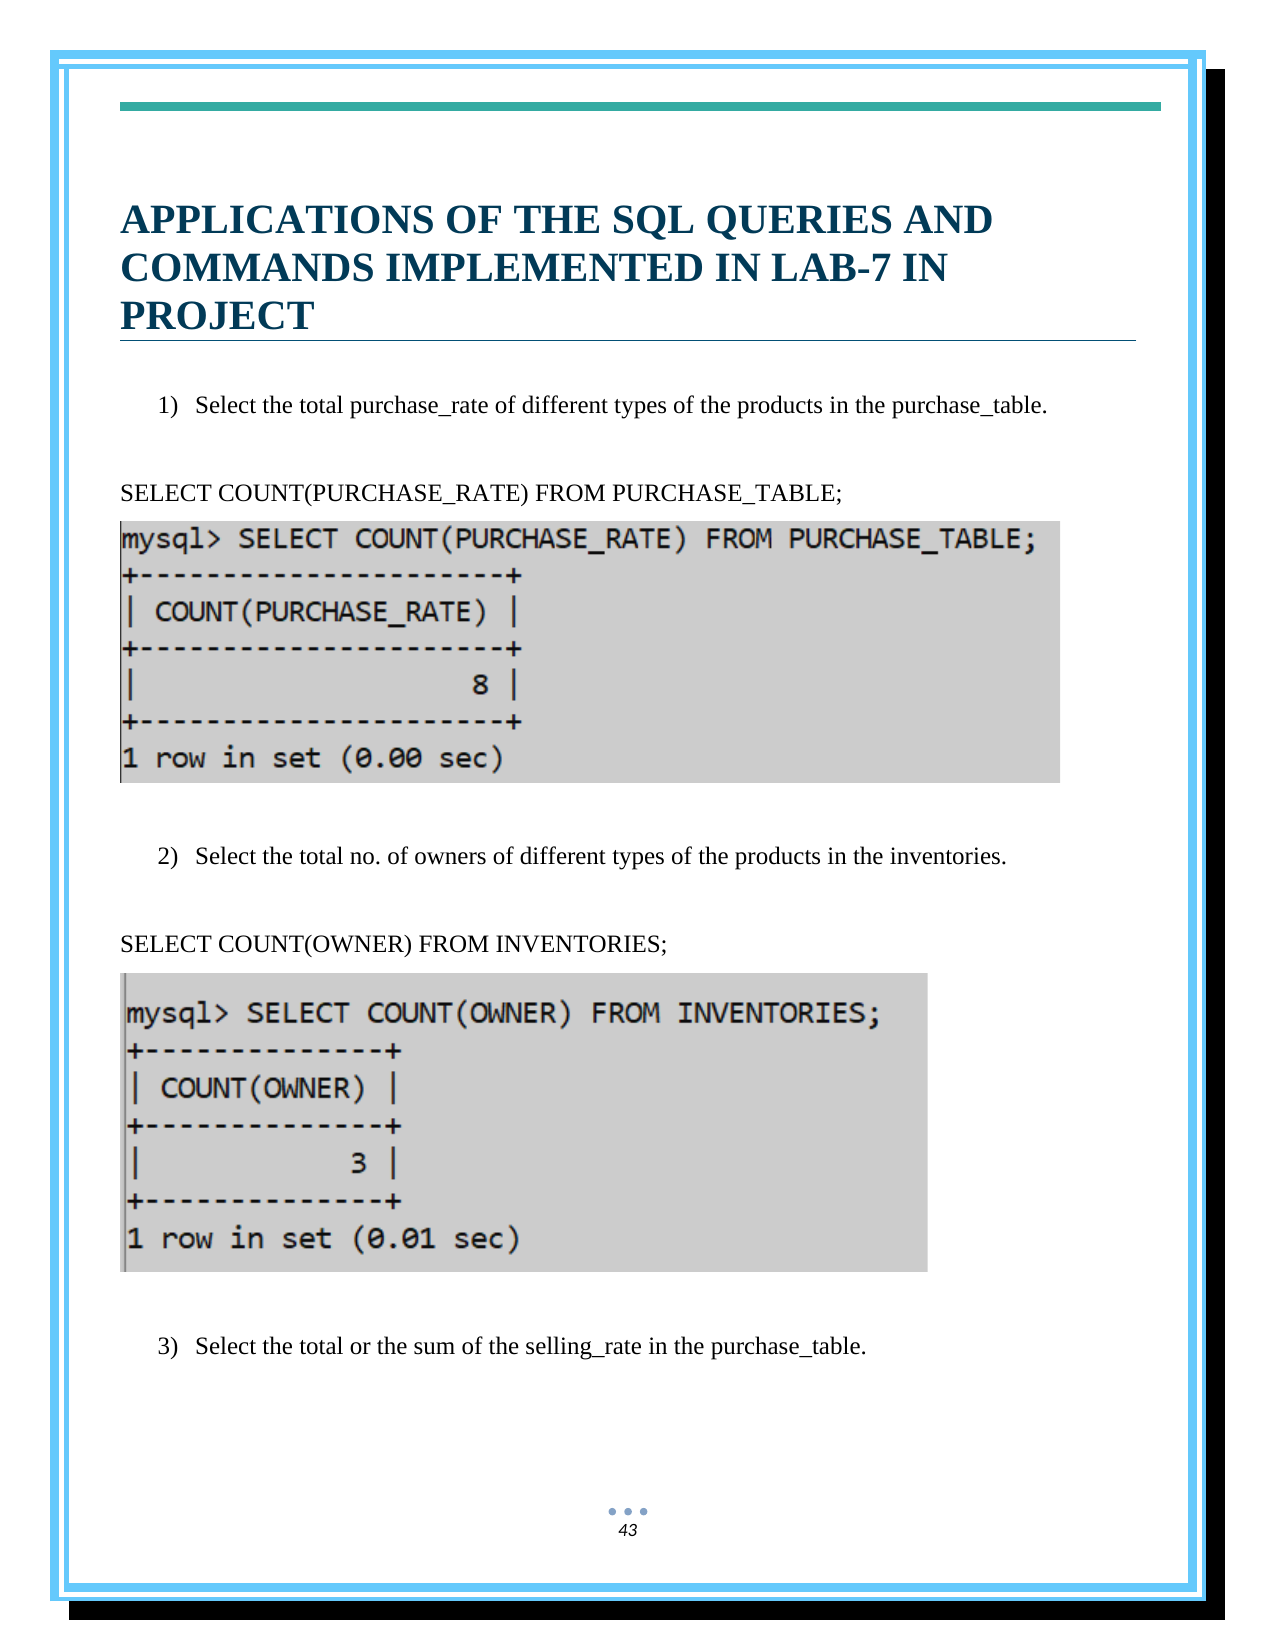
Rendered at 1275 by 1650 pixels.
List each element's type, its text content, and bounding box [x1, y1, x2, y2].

subtitle APPLICATIONS OF THE SQL QUERIES AND COMMANDS IMPLEMENTED IN LAB-7 IN PROJECT [120, 194, 1136, 340]
list Select the total no. of owners of different types of the products in the inventories. [157, 841, 1136, 870]
text SELECT COUNT(OWNER) FROM INVENTORIES; [120, 929, 1136, 958]
list Select the total or the sum of the selling_rate in the purchase_table. [157, 1331, 1136, 1360]
picture [120, 973, 928, 1272]
list Select the total purchase_rate of different types of the products in the purchase_table. [157, 390, 1136, 418]
picture [120, 521, 1061, 783]
text SELECT COUNT(PURCHASE_RATE) FROM PURCHASE_TABLE; [120, 478, 1136, 507]
